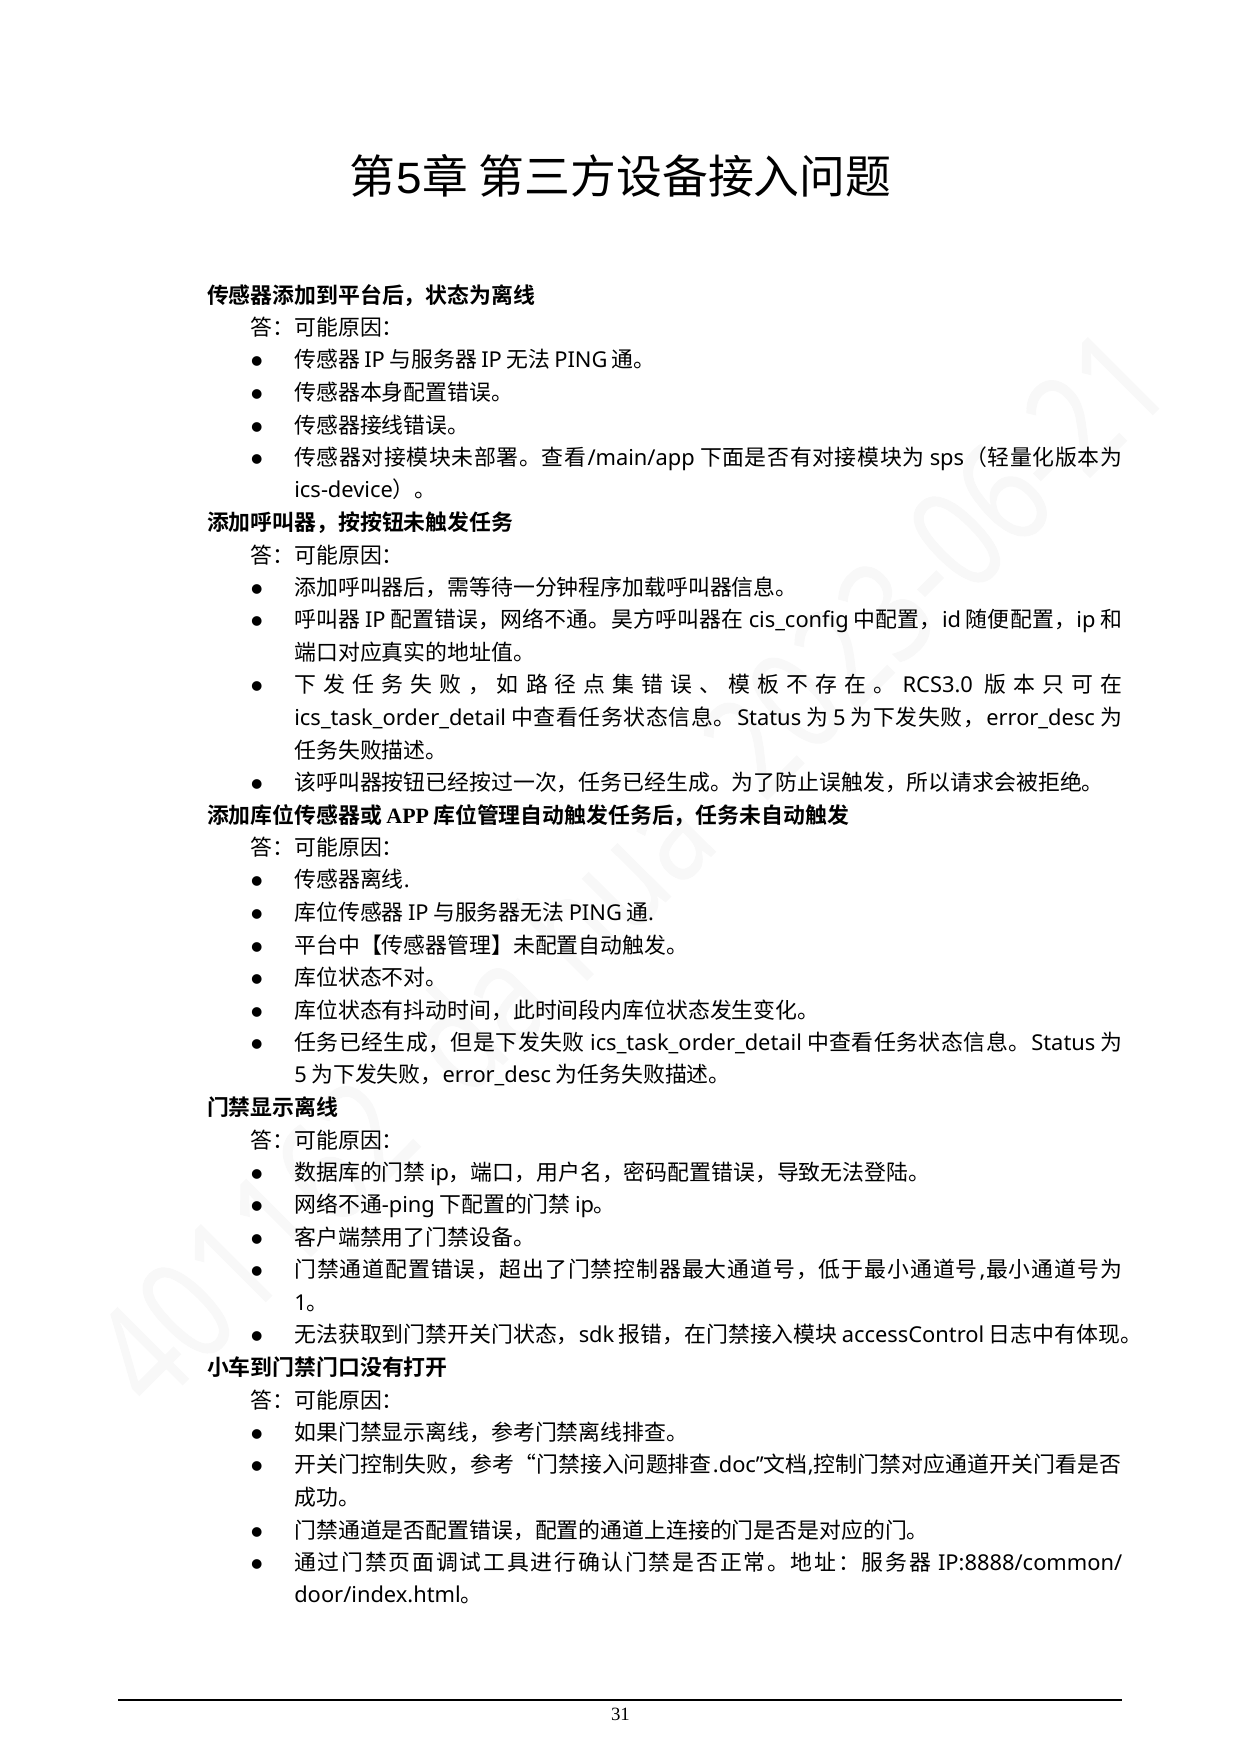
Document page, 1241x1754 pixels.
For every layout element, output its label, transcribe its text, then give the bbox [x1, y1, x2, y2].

text 小车到门禁门口没有打开 [207, 1350, 1122, 1382]
text 库位状态有抖动时间，此时间段内库位状态发生变化。 [250, 992, 1122, 1025]
text 添加呼叫器，按按钮未触发任务 [207, 505, 1122, 537]
text 传感器接线错误。 [250, 407, 1122, 440]
text 答：可能原因： [250, 310, 1122, 342]
text 门禁通道配置错误，超出了门禁控制器最大通道号，低于最小通道号,最小通道号为1。 [250, 1252, 1122, 1317]
text 任务已经生成，但是下发失败ics_task_order_detail中查看任务状态信息。Status为5为下发失败，error_desc为任务失败描述。 [250, 1025, 1122, 1090]
text 传感器IP与服务器IP无法PING通。 [250, 342, 1122, 375]
text 该呼叫器按钮已经按过一次，任务已经生成。为了防止误触发，所以请求会被拒绝。 [250, 765, 1122, 797]
text 门禁通道是否配置错误，配置的通道上连接的门是否是对应的门。 [250, 1512, 1122, 1545]
text 网络不通-ping下配置的门禁ip。 [250, 1187, 1122, 1220]
text 平台中【传感器管理】未配置自动触发。 [250, 927, 1122, 960]
text 门禁显示离线 [207, 1090, 1122, 1122]
text 传感器对接模块未部署。查看/main/app下面是否有对接模块为sps（轻量化版本为ics-device）。 [250, 440, 1122, 505]
text 无法获取到门禁开关门状态，sdk报错，在门禁接入模块accessControl日志中有体现。 [250, 1317, 1122, 1350]
text 添加呼叫器后，需等待一分钟程序加载呼叫器信息。 [250, 570, 1122, 602]
text 添加库位传感器或APP库位管理自动触发任务后，任务未自动触发 [207, 797, 1122, 830]
text 传感器离线. [250, 862, 1122, 895]
text 答：可能原因： [250, 1122, 1122, 1155]
text 数据库的门禁ip，端口，用户名，密码配置错误，导致无法登陆。 [250, 1155, 1122, 1187]
text 答：可能原因： [250, 537, 1122, 570]
text 库位传感器IP与服务器无法PING通. [250, 895, 1122, 927]
text 传感器本身配置错误。 [250, 375, 1122, 407]
text 传感器添加到平台后，状态为离线 [207, 277, 1122, 310]
text 答：可能原因： [250, 1382, 1122, 1415]
text 库位状态不对。 [250, 960, 1122, 992]
text 客户端禁用了门禁设备。 [250, 1220, 1122, 1252]
text 答：可能原因： [250, 830, 1122, 862]
text 开关门控制失败，参考“门禁接入问题排查.doc”文档,控制门禁对应通道开关门看是否成功。 [250, 1447, 1122, 1512]
text 通过门禁页面调试工具进行确认门禁是否正常。地址：服务器IP:8888/common/door/index.html。 [250, 1545, 1122, 1610]
text 下发任务失败，如路径点集错误、模板不存在。RCS3.0版本只可在ics_task_order_detail中查看任务状态信息。Status为5为下发失败，error_desc为任务失败描述。 [250, 667, 1122, 765]
subtitle 第三方设备接入问题 [118, 126, 1122, 223]
text 呼叫器IP配置错误，网络不通。昊方呼叫器在cis_config中配置，id随便配置，ip和端口对应真实的地址值。 [250, 602, 1122, 667]
text 如果门禁显示离线，参考门禁离线排查。 [250, 1415, 1122, 1447]
